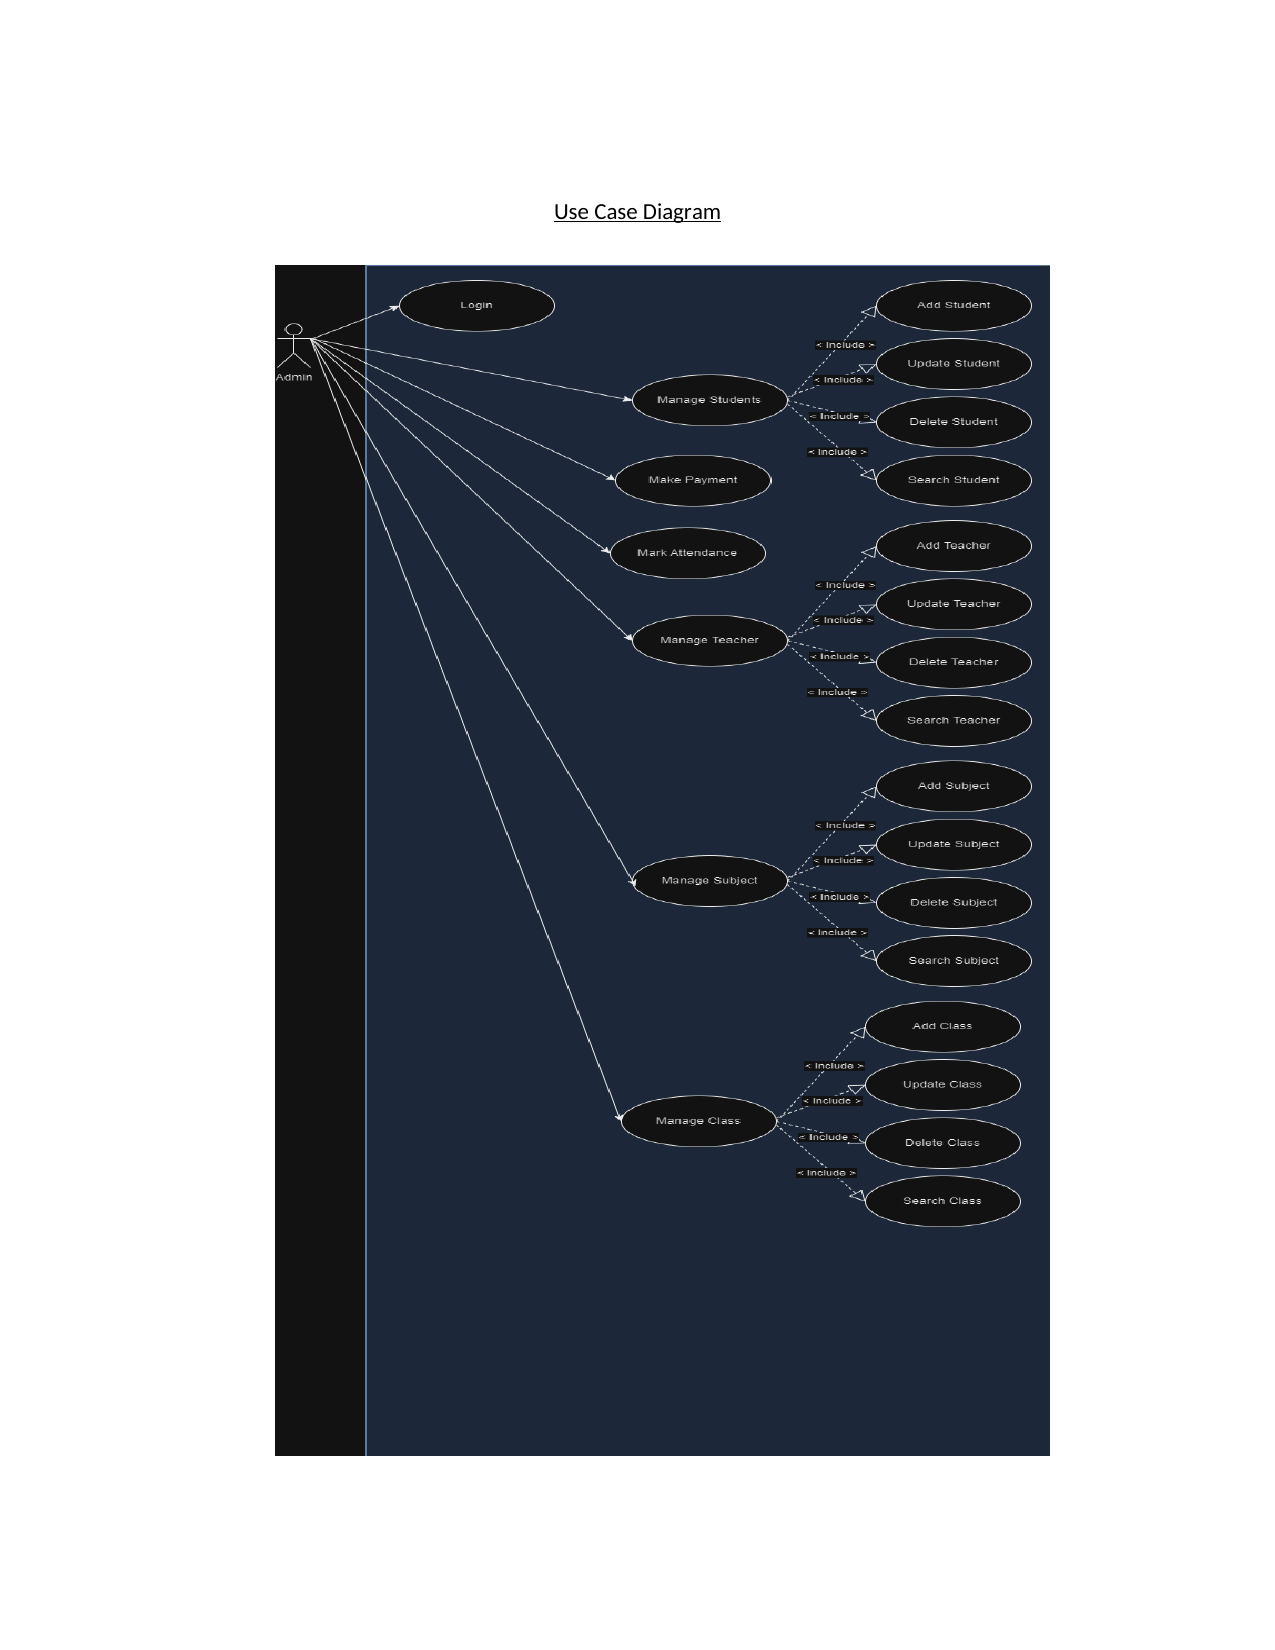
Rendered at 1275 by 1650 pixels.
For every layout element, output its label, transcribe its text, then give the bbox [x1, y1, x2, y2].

text Use Case Diagram [150, 197, 1125, 225]
picture [275, 265, 1050, 1455]
